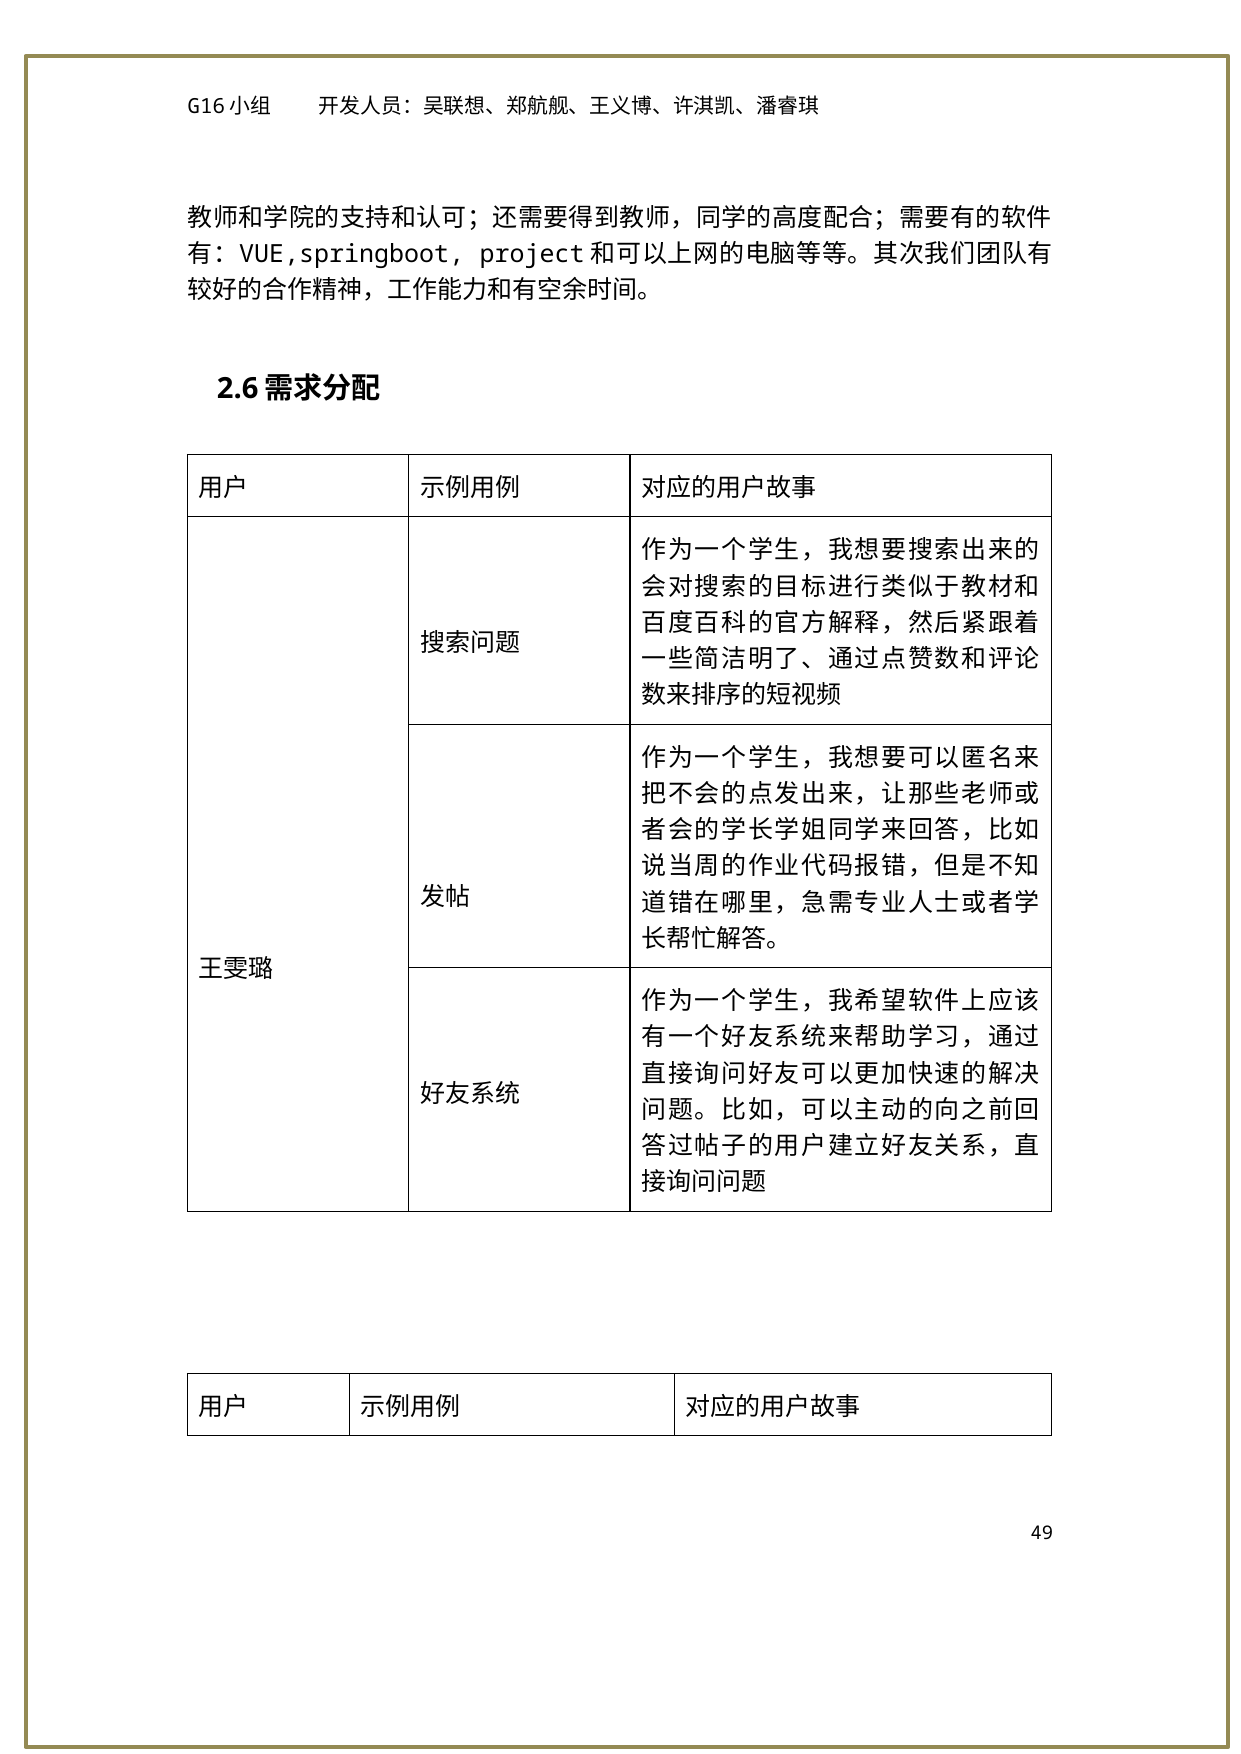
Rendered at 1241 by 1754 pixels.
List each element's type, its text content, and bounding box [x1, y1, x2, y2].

table_cell 好友系统 [409, 968, 629, 1211]
table_header 示例用例 [350, 1374, 674, 1435]
table_header 用户 [188, 455, 408, 516]
table_cell 作为一个学生，我希望软件上应该有一个好友系统来帮助学习，通过直接询问好友可以更加快速的解决问题。比如，可以主动的向之前回答过帖子的用户建立好友关系，直接询问问题 [631, 968, 1051, 1211]
table_header 对应的用户故事 [675, 1374, 1051, 1435]
table_cell 搜索问题 [409, 517, 629, 723]
table_cell 作为一个学生，我想要可以匿名来把不会的点发出来，让那些老师或者会的学长学姐同学来回答，比如说当周的作业代码报错，但是不知道错在哪里，急需专业人士或者学长帮忙解答。 [631, 725, 1051, 967]
table_cell 王雯璐 [188, 517, 408, 1211]
subtitle 2.6需求分配 [187, 365, 1053, 407]
table_header 对应的用户故事 [631, 455, 1051, 516]
table_cell 发帖 [409, 725, 629, 967]
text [187, 197, 1053, 306]
table_header 示例用例 [409, 455, 629, 516]
table_header 用户 [188, 1374, 349, 1435]
table_cell 作为一个学生，我想要搜索出来的会对搜索的目标进行类似于教材和百度百科的官方解释，然后紧跟着一些简洁明了、通过点赞数和评论数来排序的短视频 [631, 517, 1051, 723]
